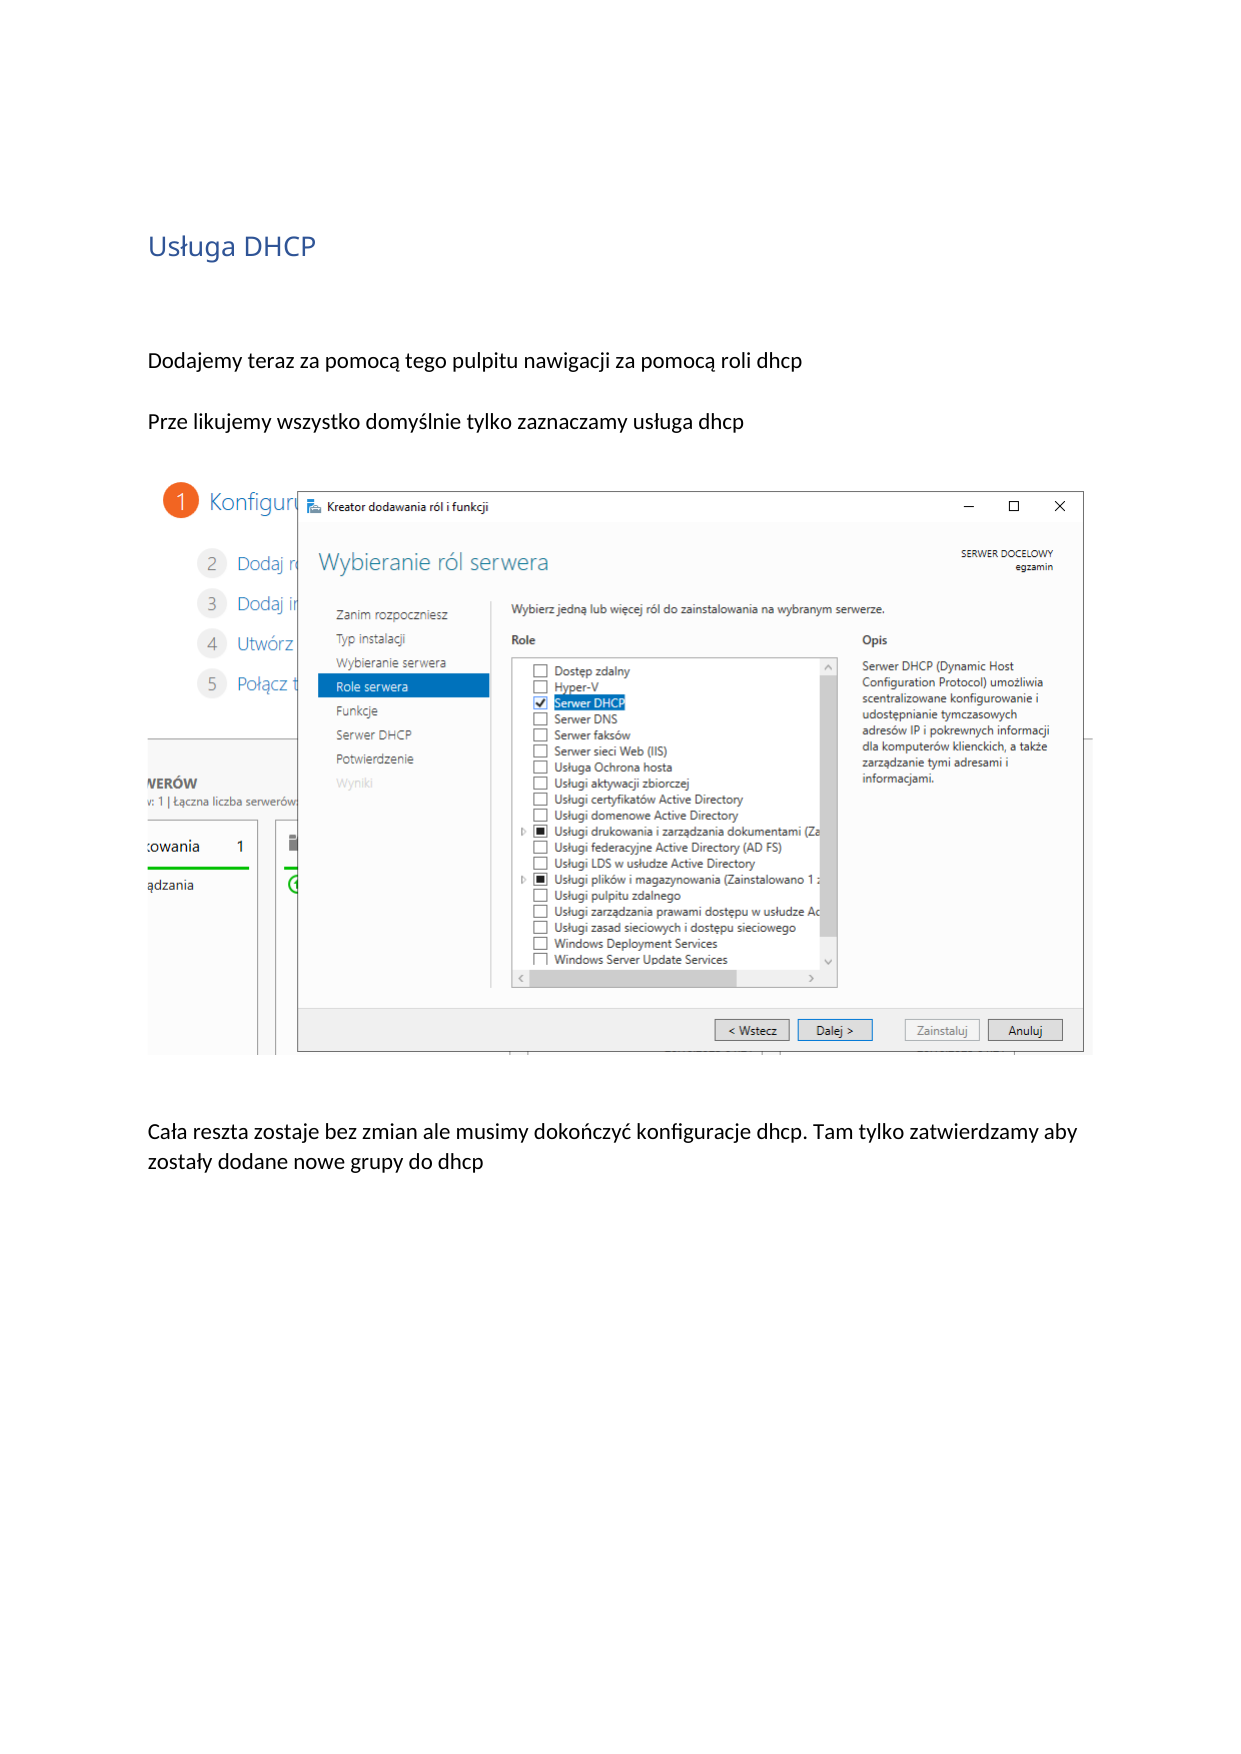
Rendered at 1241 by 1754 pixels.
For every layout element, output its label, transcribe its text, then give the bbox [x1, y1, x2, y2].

subtitle Start Usługa DHCP [148, 148, 1093, 344]
text Dodajemy teraz za pomocą tego pulpitu nawigacji za pomocą roli dhcp Prze likujemy wszystko domyślnie tylko zaznaczamy usługa dhcp Cała reszta zostaje bez zmian ale musimy dokończyć konfiguracje dhcp. Tam tylko zatwierdzamy aby zostały dodane nowe grupy do dhcp [148, 347, 1093, 467]
picture [147, 467, 1093, 1055]
text Dodajemy teraz za pomocą tego pulpitu nawigacji za pomocą roli dhcp Prze likujemy wszystko domyślnie tylko zaznaczamy usługa dhcp Cała reszta zostaje bez zmian ale musimy dokończyć konfiguracje dhcp. Tam tylko zatwierdzamy aby zostały dodane nowe grupy do dhcp [148, 1055, 1093, 1205]
